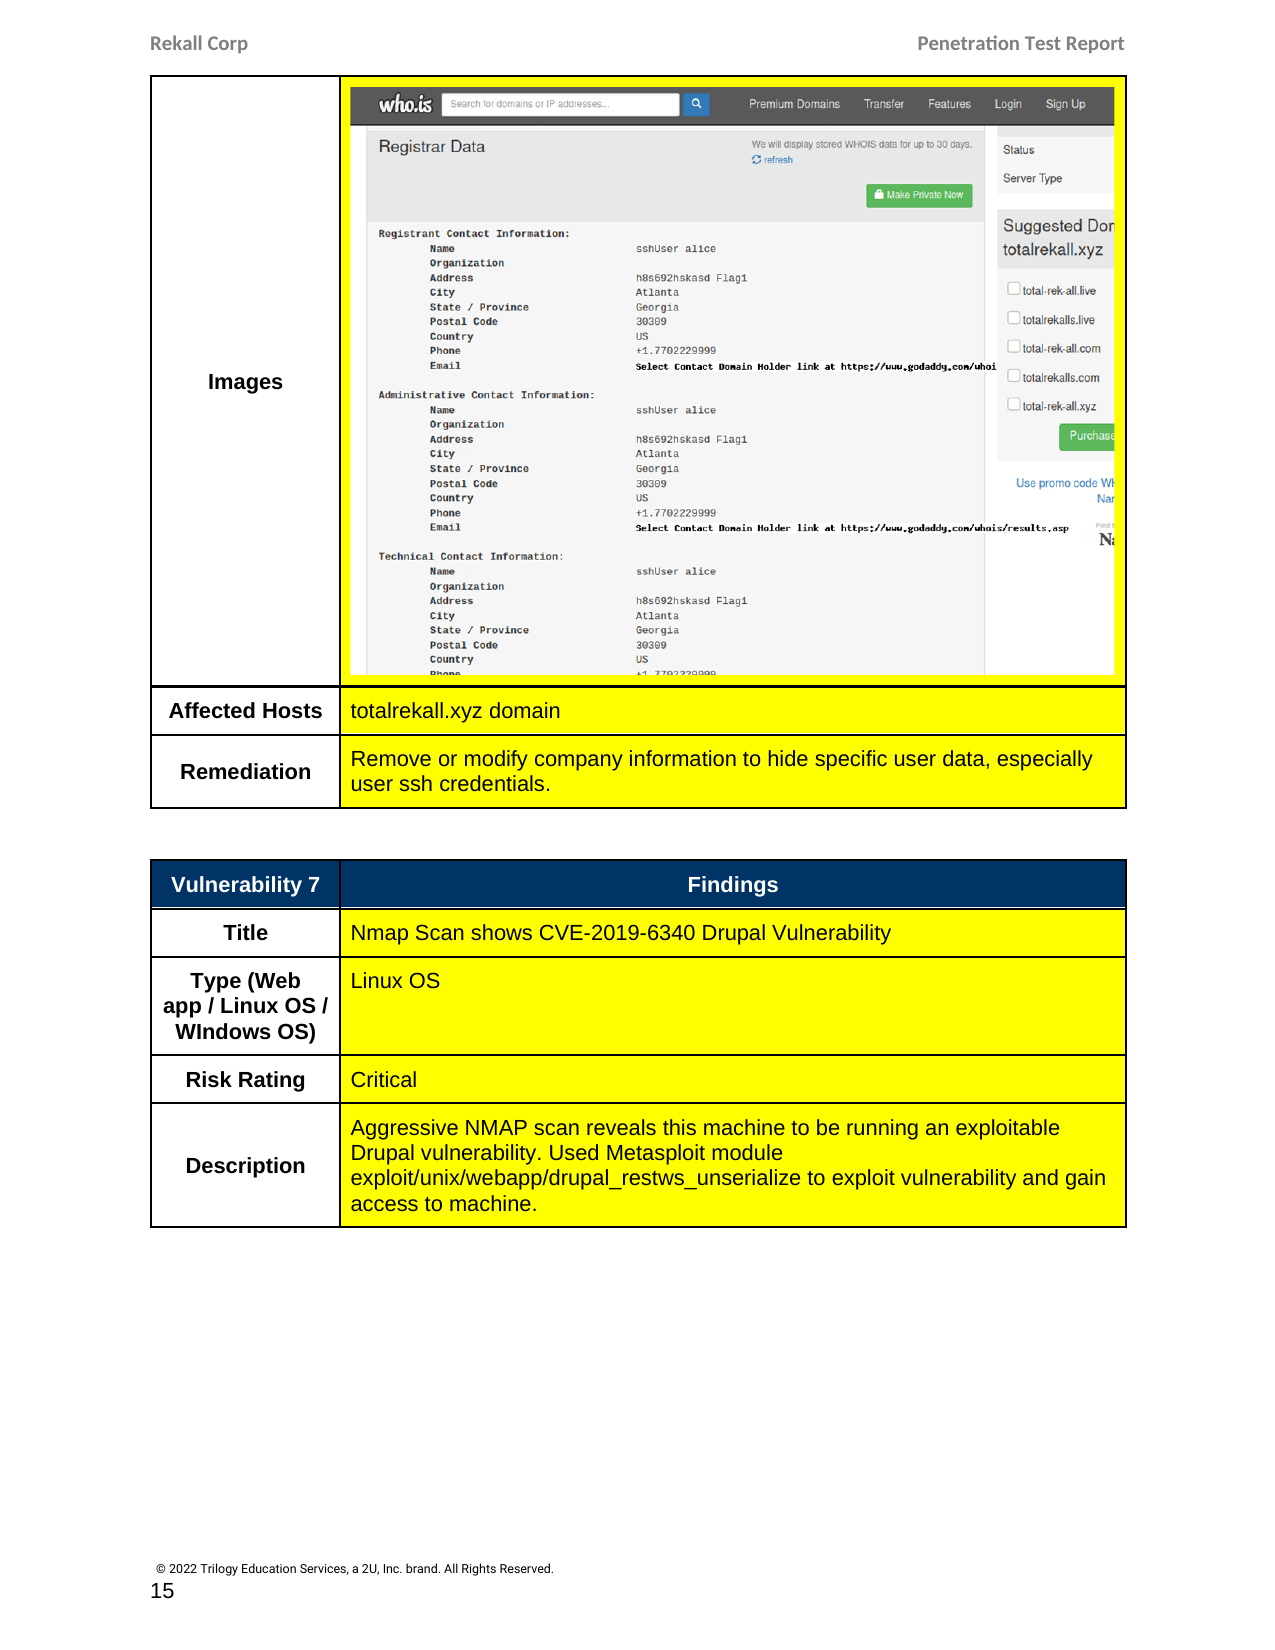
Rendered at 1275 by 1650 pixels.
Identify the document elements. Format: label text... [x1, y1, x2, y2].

table_cell totalrekall.xyz domain [341, 688, 1125, 733]
table_cell Linux OS [341, 958, 1125, 1054]
table_cell [341, 77, 1125, 685]
table_header Findings [341, 861, 1125, 907]
table_cell Description [152, 1104, 339, 1226]
table_header Vulnerability 7 [152, 861, 339, 907]
table_cell Type (Web app / Linux OS / WIndows OS) [152, 958, 339, 1054]
table_cell Risk Rating [152, 1056, 339, 1102]
table_cell Title [152, 910, 339, 956]
table_cell Remediation [152, 736, 339, 807]
table_cell Affected Hosts [152, 688, 339, 733]
table_cell Remove or modify company information to hide specific user data, especially user ssh credentials. [341, 736, 1125, 807]
table_cell Aggressive NMAP scan reveals this machine to be running an exploitable Drupal vulnerability. Used Metasploit module exploit/unix/webapp/drupal_restws_unserialize to exploit vulnerability and gain access to machine. [341, 1104, 1125, 1226]
picture [350, 87, 1115, 675]
table_cell Nmap Scan shows CVE-2019-6340 Drupal Vulnerability [341, 910, 1125, 956]
table_cell Images [152, 77, 339, 685]
table_cell Critical [341, 1056, 1125, 1102]
